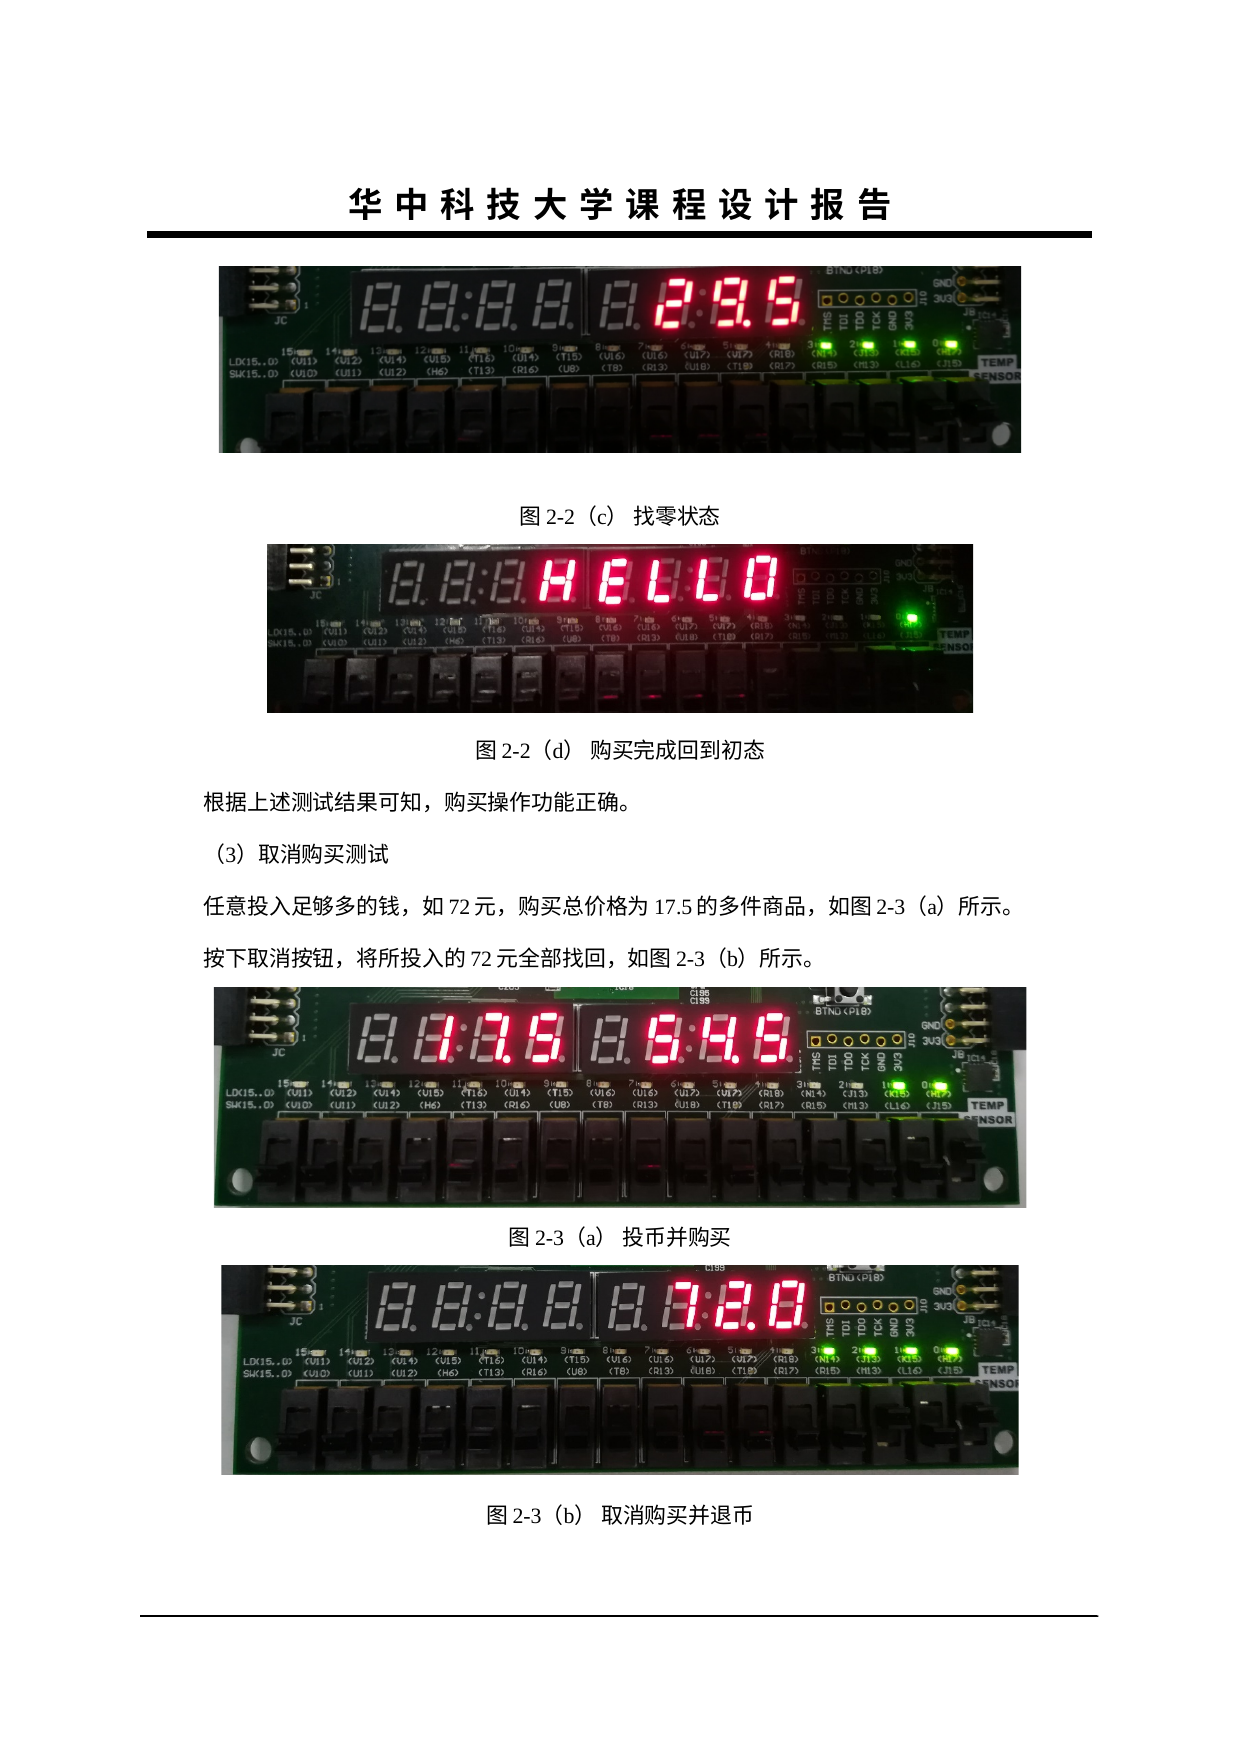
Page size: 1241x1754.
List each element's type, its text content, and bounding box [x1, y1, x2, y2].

picture [221, 1265, 1019, 1475]
text 图2-2（d） 购买完成回到初态 [159, 727, 1081, 771]
text 根据上述测试结果可知，购买操作功能正确。 [159, 779, 1081, 823]
text 图2-2（c） 找零状态 [159, 493, 1081, 537]
text 按下取消按钮，将所投入的72元全部找回，如图2-3（b）所示。 [159, 935, 1081, 979]
text 图2-3（a） 投币并购买 [159, 1214, 1081, 1258]
picture [267, 544, 974, 713]
picture [218, 266, 1022, 453]
text 任意投入足够多的钱，如72元，购买总价格为17.5的多件商品，如图2-3（a）所示。 [159, 883, 1081, 927]
text 图2-3（b） 取消购买并退币 [159, 1492, 1081, 1536]
text （3）取消购买测试 [159, 831, 1081, 875]
picture [213, 987, 1027, 1208]
